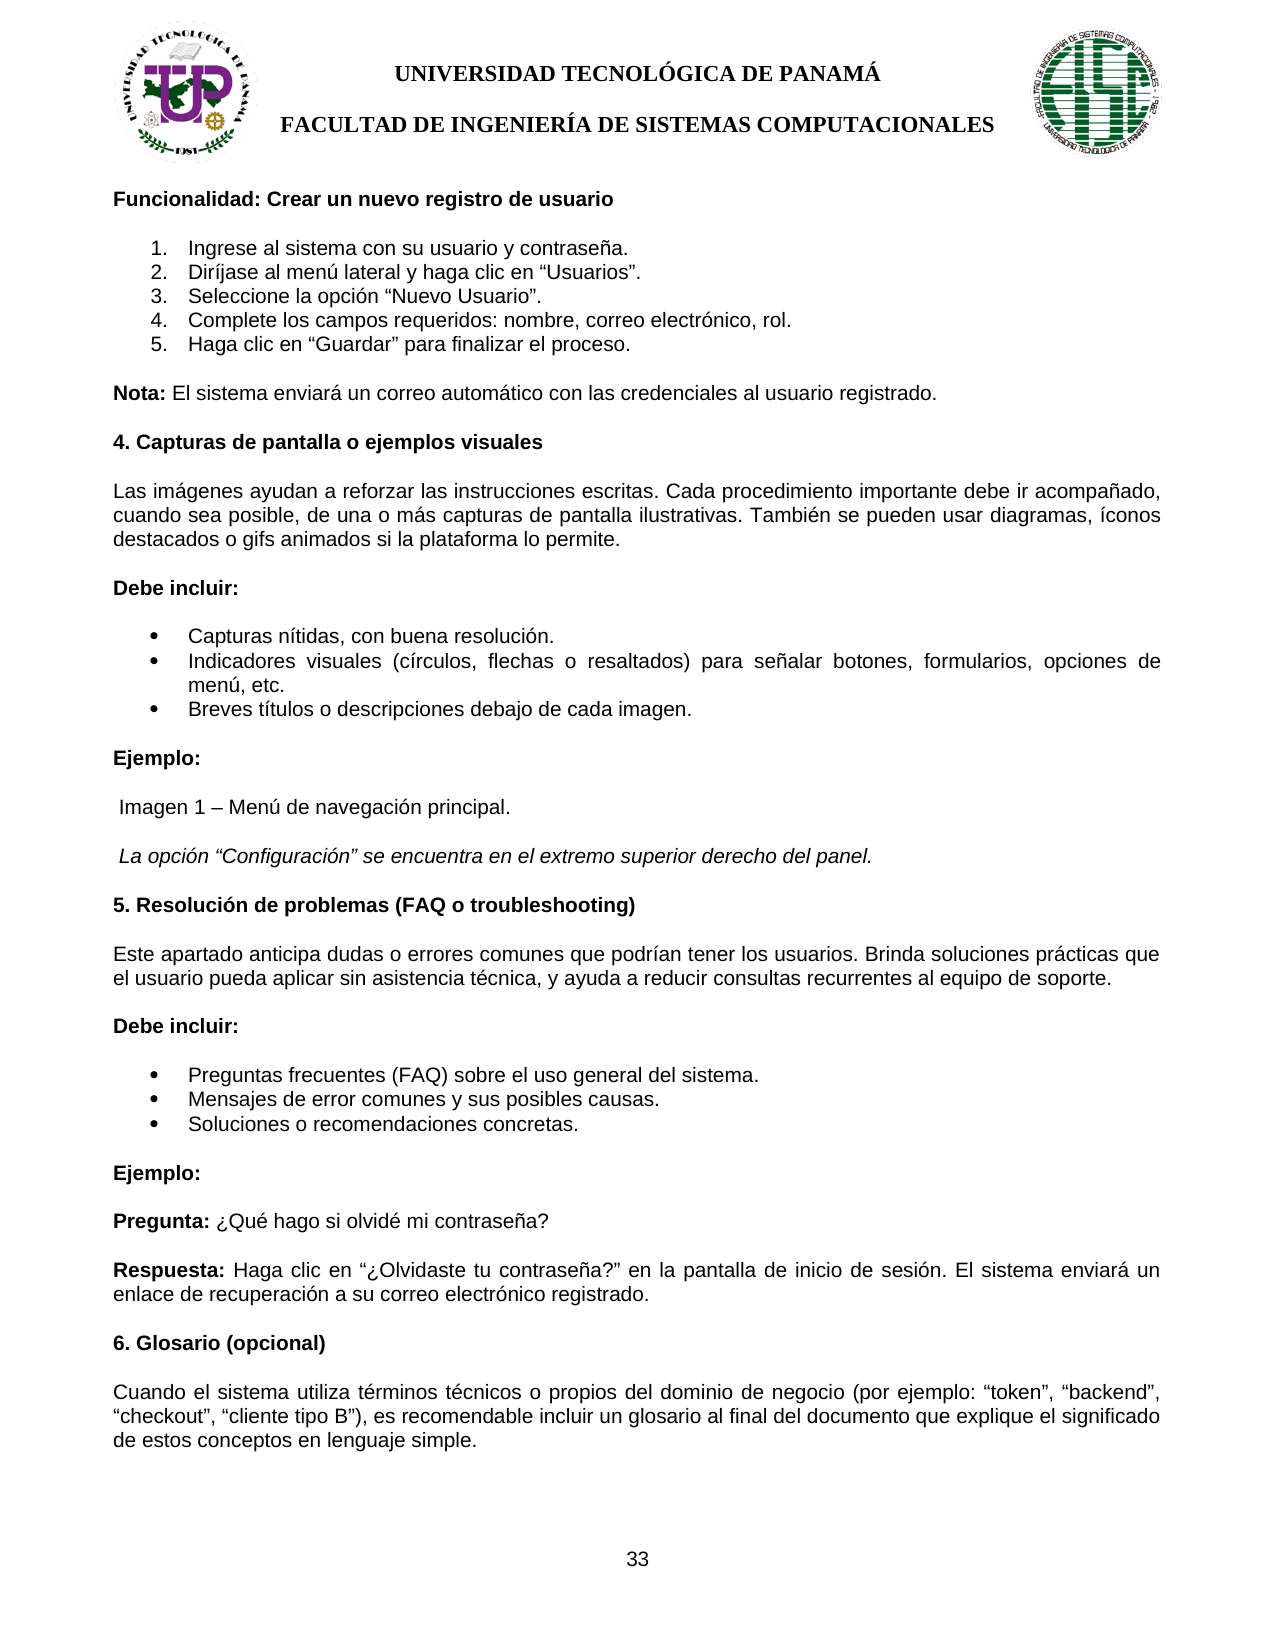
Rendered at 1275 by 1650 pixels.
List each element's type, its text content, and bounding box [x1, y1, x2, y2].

text Debe incluir: [113, 1014, 1162, 1038]
text 4. Capturas de pantalla o ejemplos visuales [113, 429, 1162, 453]
text Pregunta: ¿Qué hago si olvidé mi contraseña? [113, 1209, 1162, 1233]
list Seleccione la opción “Nuevo Usuario”. [150, 284, 1162, 308]
text Ejemplo: [113, 1160, 1162, 1184]
list Soluciones o recomendaciones concretas. [150, 1111, 1162, 1135]
list Diríjase al menú lateral y haga clic en “Usuarios”. [150, 260, 1162, 284]
picture [112, 18, 260, 166]
list Ingrese al sistema con su usuario y contraseña. [150, 236, 1162, 260]
list Capturas nítidas, con buena resolución. [150, 624, 1162, 648]
text 6. Glosario (opcional) [113, 1331, 1162, 1355]
text Cuando el sistema utiliza términos técnicos o propios del dominio de negocio (por ejemplo: “token”, “backend”, “checkout”, “cliente tipo B”), es recomendable incluir un glosario al final del documento que explique el significado de estos conceptos en lenguaje simple. [113, 1380, 1162, 1452]
list Mensajes de error comunes y sus posibles causas. [150, 1087, 1162, 1111]
text Debe incluir: [113, 575, 1162, 599]
list Preguntas frecuentes (FAQ) sobre el uso general del sistema. [150, 1063, 1162, 1087]
text Este apartado anticipa dudas o errores comunes que podrían tener los usuarios. Brinda soluciones prácticas que el usuario pueda aplicar sin asistencia técnica, y ayuda a reducir consultas recurrentes al equipo de soporte. [113, 941, 1162, 989]
text Respuesta: Haga clic en “¿Olvidaste tu contraseña?” en la pantalla de inicio de sesión. El sistema enviará un enlace de recuperación a su correo electrónico registrado. [113, 1258, 1162, 1306]
text La opción “Configuración” se encuentra en el extremo superior derecho del panel. [113, 843, 1162, 867]
text Las imágenes ayudan a reforzar las instrucciones escritas. Cada procedimiento importante debe ir acompañado, cuando sea posible, de una o más capturas de pantalla ilustrativas. También se pueden usar diagramas, íconos destacados o gifs animados si la plataforma lo permite. [113, 478, 1162, 550]
picture [1029, 25, 1163, 158]
list Indicadores visuales (círculos, flechas o resaltados) para señalar botones, formularios, opciones de menú, etc. [150, 648, 1162, 696]
text Imagen 1 – Menú de navegación principal. [113, 794, 1162, 818]
text 5. Resolución de problemas (FAQ o troubleshooting) [113, 892, 1162, 916]
text Funcionalidad: Crear un nuevo registro de usuario [113, 187, 1162, 211]
list Complete los campos requeridos: nombre, correo electrónico, rol. [150, 308, 1162, 332]
text Ejemplo: [113, 746, 1162, 769]
text Nota: El sistema enviará un correo automático con las credenciales al usuario registrado. [113, 381, 1162, 404]
list Haga clic en “Guardar” para finalizar el proceso. [150, 332, 1162, 356]
list Breves títulos o descripciones debajo de cada imagen. [150, 696, 1162, 721]
